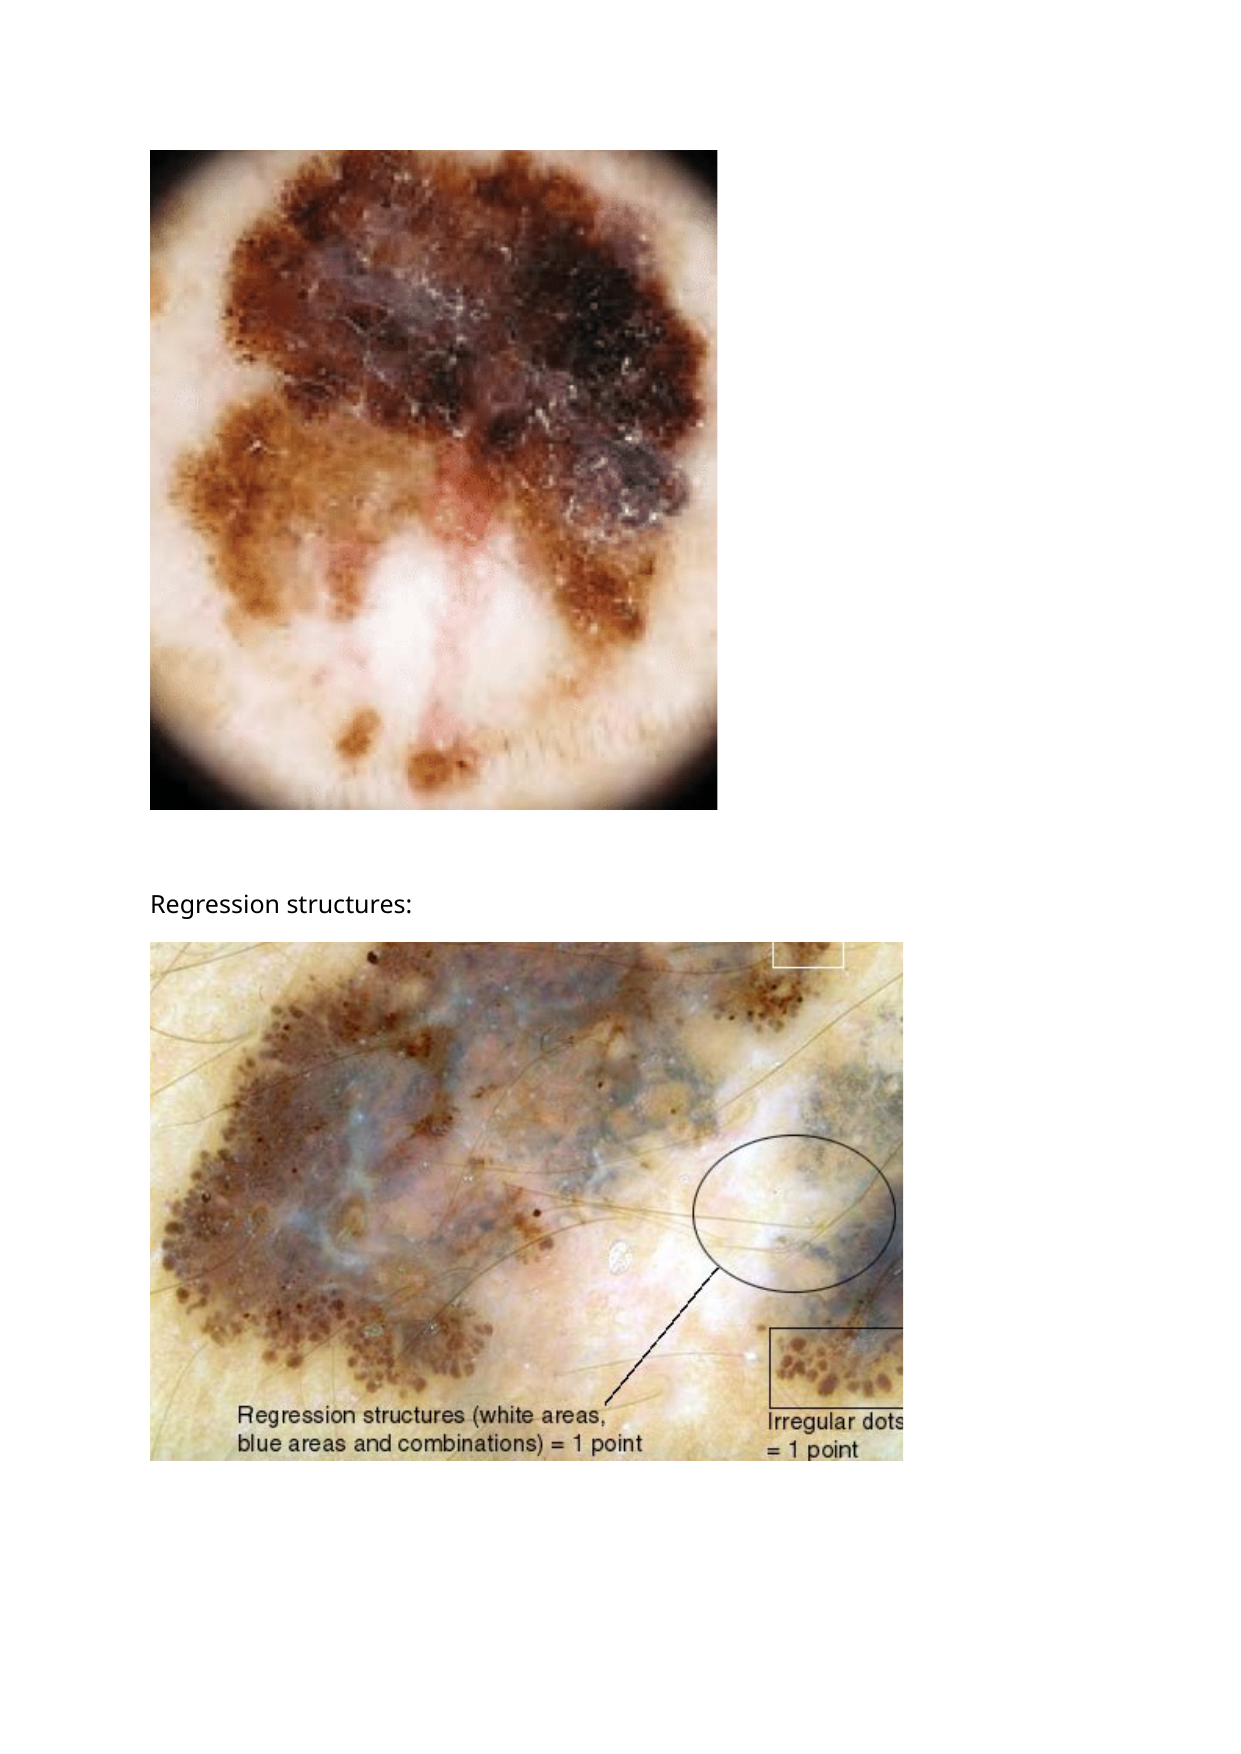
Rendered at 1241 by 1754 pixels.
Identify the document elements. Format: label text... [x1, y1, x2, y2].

picture [150, 150, 718, 810]
picture [150, 942, 904, 1461]
text Regression structures: [150, 887, 1090, 921]
